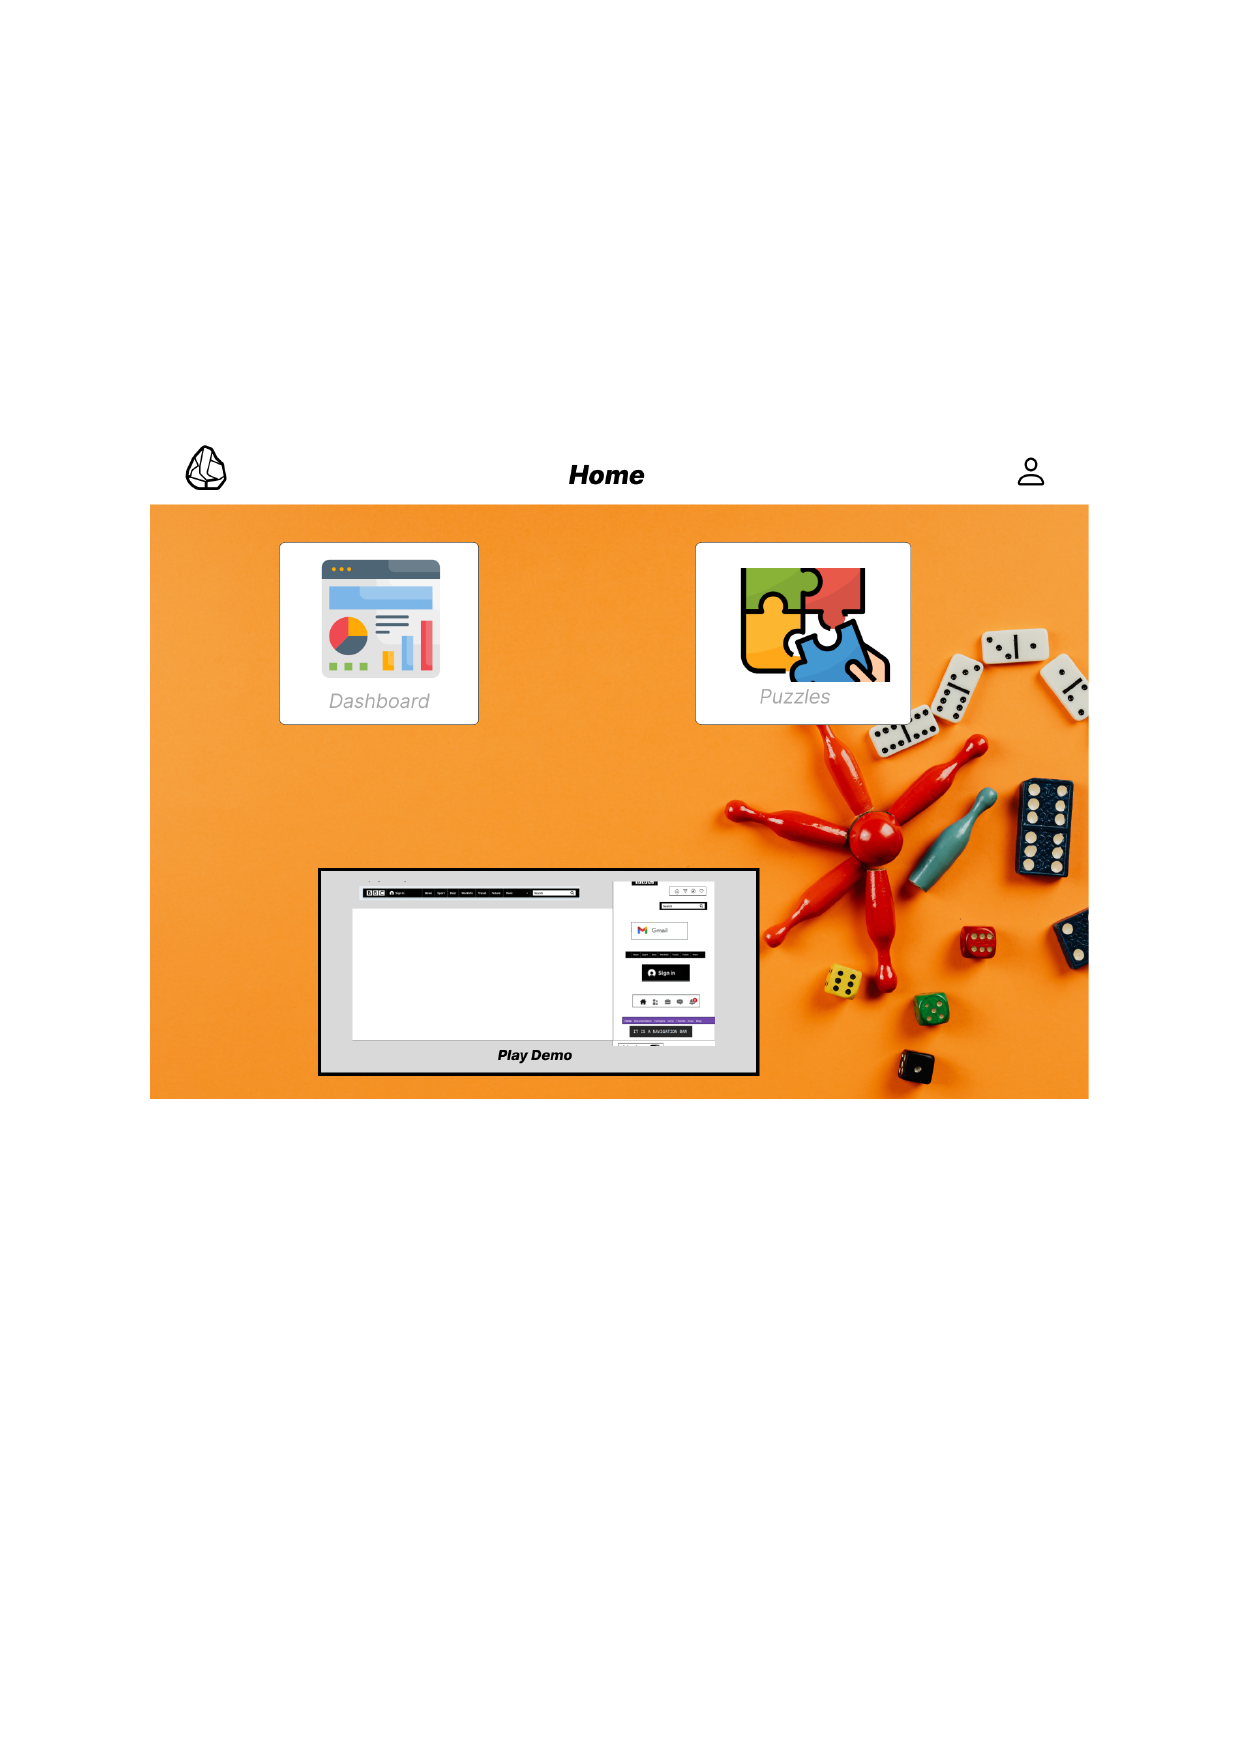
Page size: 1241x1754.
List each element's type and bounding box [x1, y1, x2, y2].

picture [150, 431, 1089, 1099]
